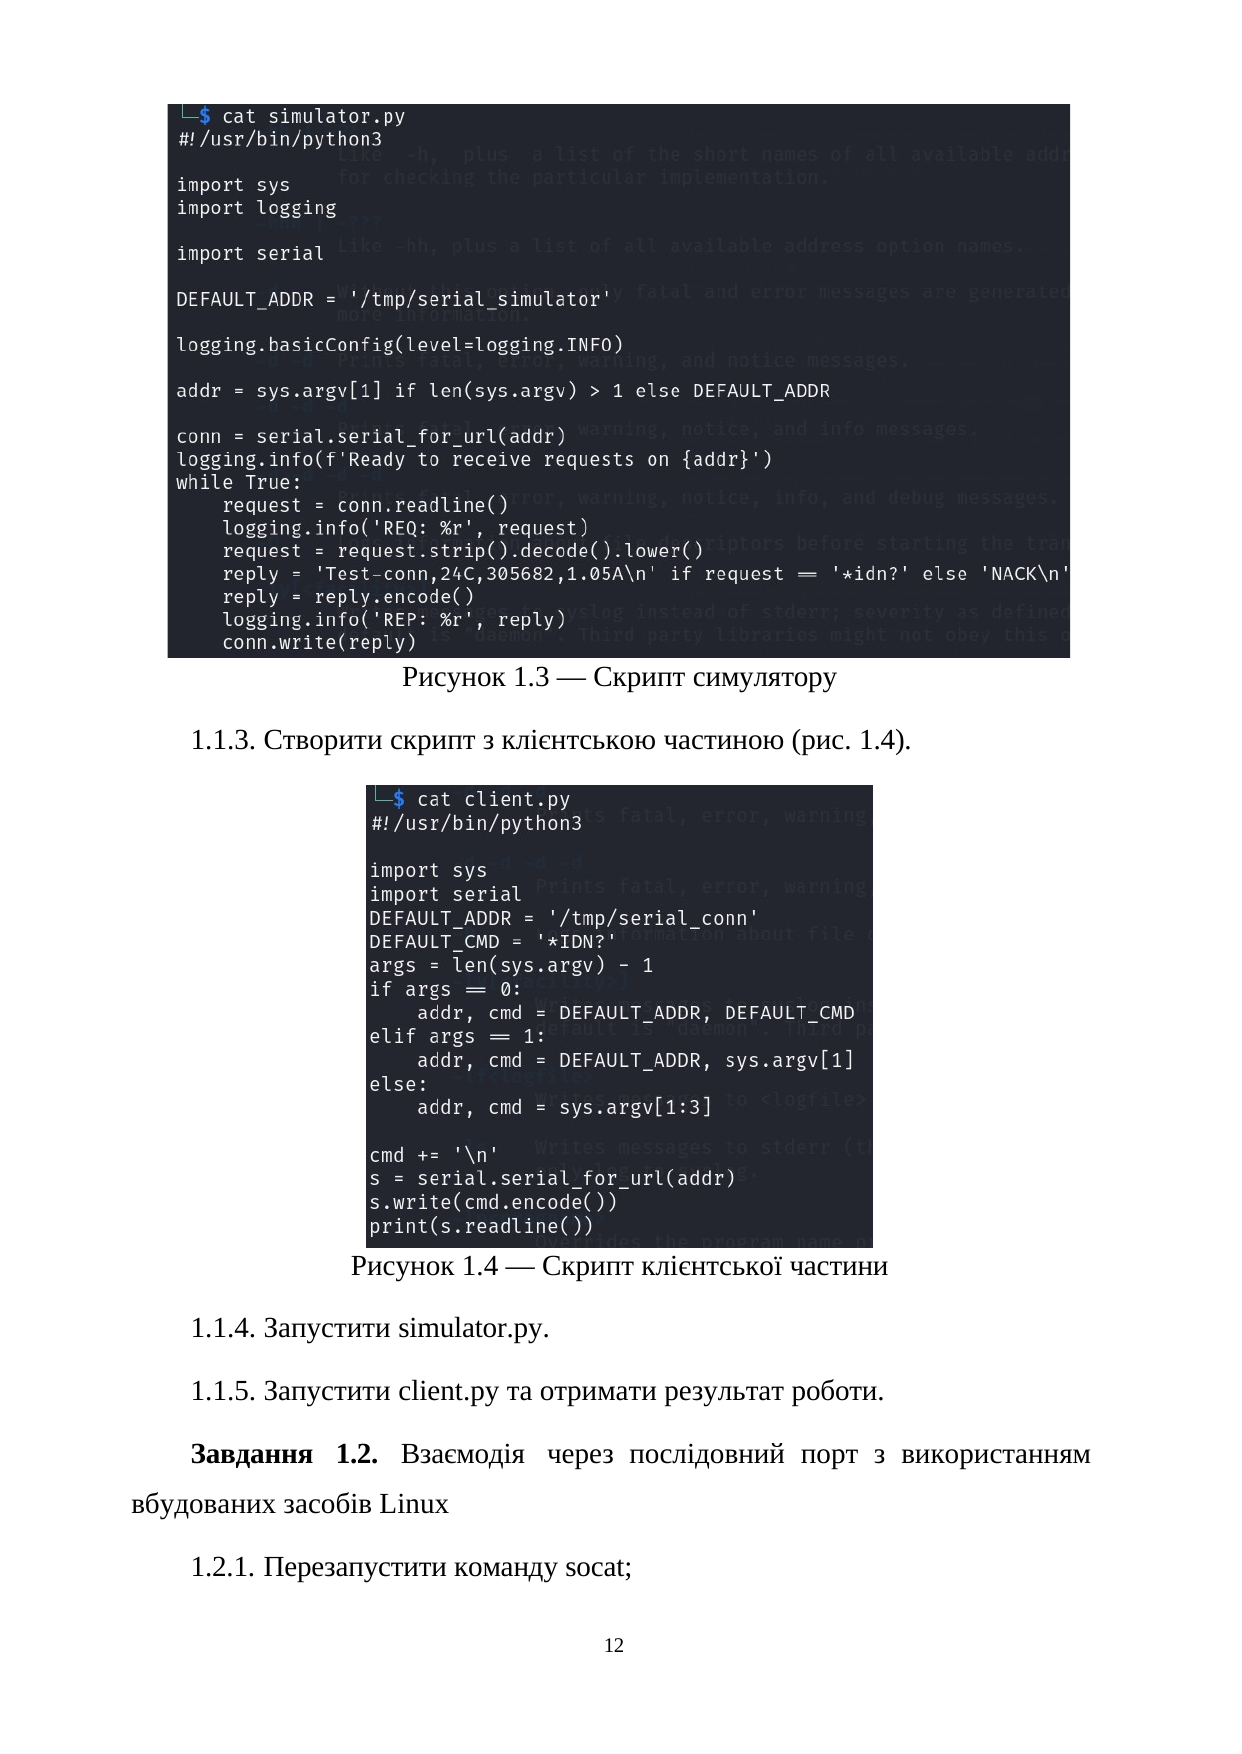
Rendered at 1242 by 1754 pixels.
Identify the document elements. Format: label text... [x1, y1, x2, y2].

list Перезапустити команду socat; [190, 1549, 1242, 1583]
picture [167, 104, 1071, 658]
picture [366, 785, 873, 1248]
list Створити скрипт з клієнтською частиною (рис. 1.4). [190, 722, 1242, 756]
list Запустити simulator.py. [190, 1310, 1242, 1344]
text Рисунок 1.3 — Скрипт симулятору [119, 659, 1120, 693]
list Запустити client.py та отримати результат роботи. [190, 1373, 1242, 1407]
text Завдання 1.2. Взаємодія через послідовний порт з використанням вбудованих засобів Linux [131, 1436, 1106, 1520]
